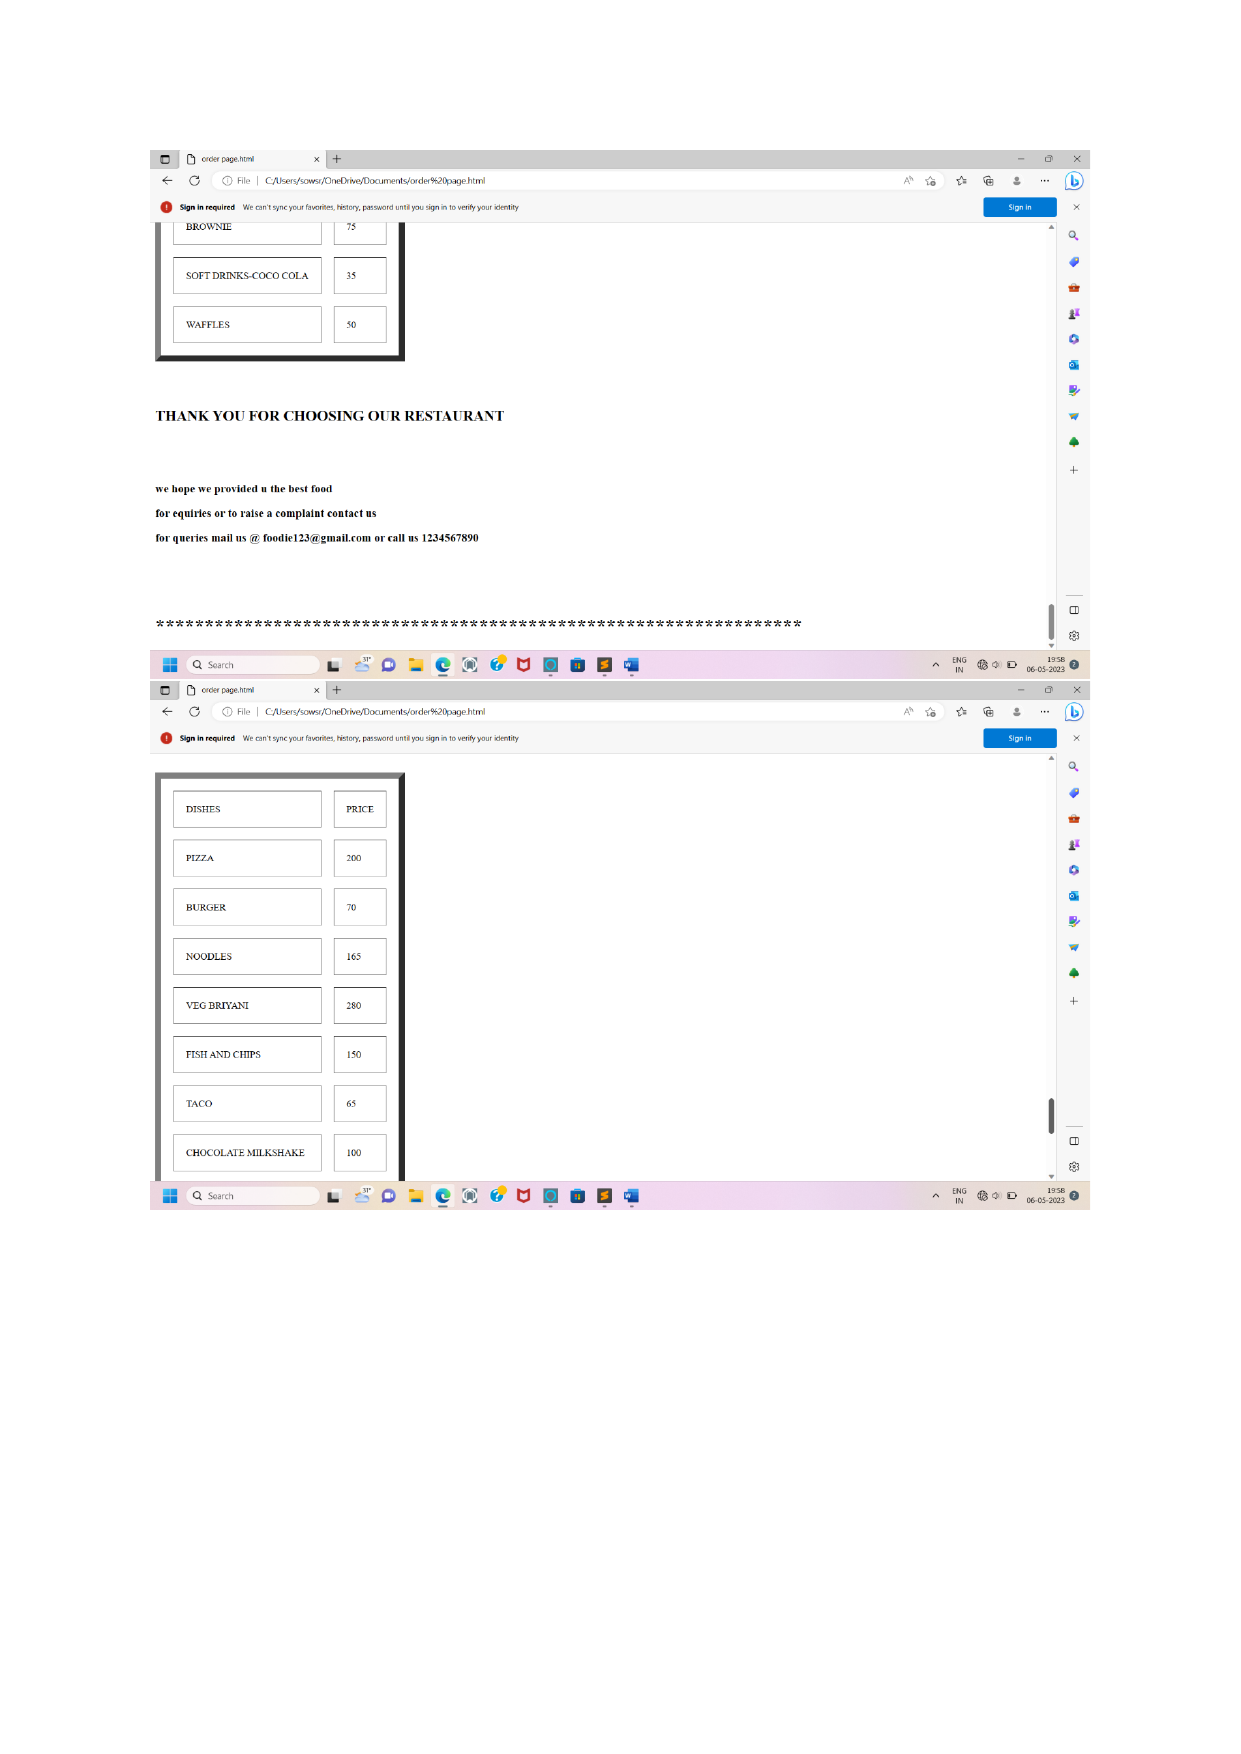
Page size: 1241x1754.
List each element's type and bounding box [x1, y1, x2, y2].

picture [150, 681, 1091, 1210]
picture [150, 150, 1091, 679]
